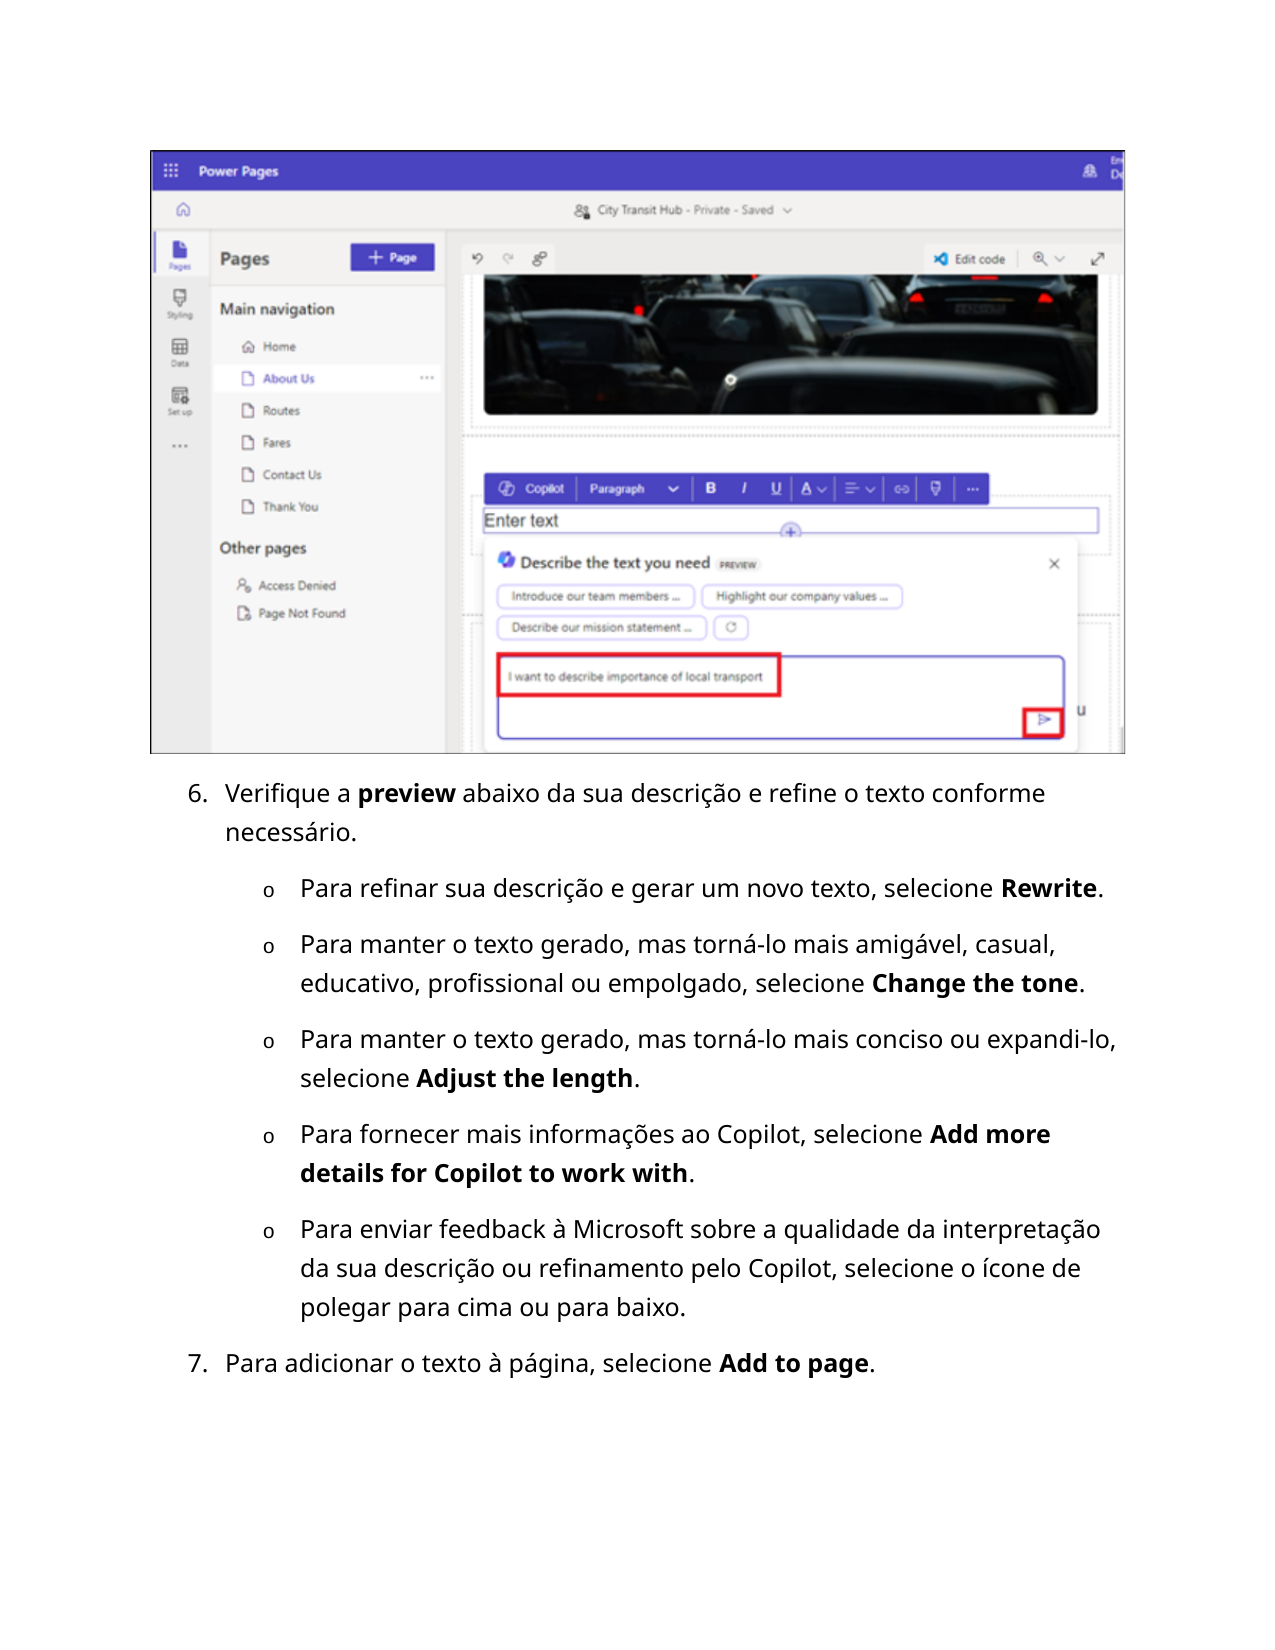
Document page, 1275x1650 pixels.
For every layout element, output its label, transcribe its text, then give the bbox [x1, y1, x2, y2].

list Para enviar feedback à Microsoft sobre a qualidade da interpretação da sua descrição ou refinamento pelo Copilot, selecione o ícone de polegar para cima ou para baixo. [262, 1212, 1125, 1324]
list Para manter o texto gerado, mas torná-lo mais conciso ou expandi-lo, selecione Adjust the length. [262, 1022, 1125, 1095]
list Para fornecer mais informações ao Copilot, selecione Add more details for Copilot to work with. [262, 1117, 1125, 1190]
list Para refinar sua descrição e gerar um novo texto, selecione Rewrite. [262, 871, 1125, 905]
list Para adicionar o texto à página, selecione Add to page. [187, 1346, 1125, 1380]
list Para manter o texto gerado, mas torná-lo mais amigável, casual, educativo, profissional ou empolgado, selecione Change the tone. [262, 927, 1125, 1000]
list Verifique a preview abaixo da sua descrição e refine o texto conforme necessário. [187, 776, 1125, 849]
picture [150, 150, 1125, 754]
